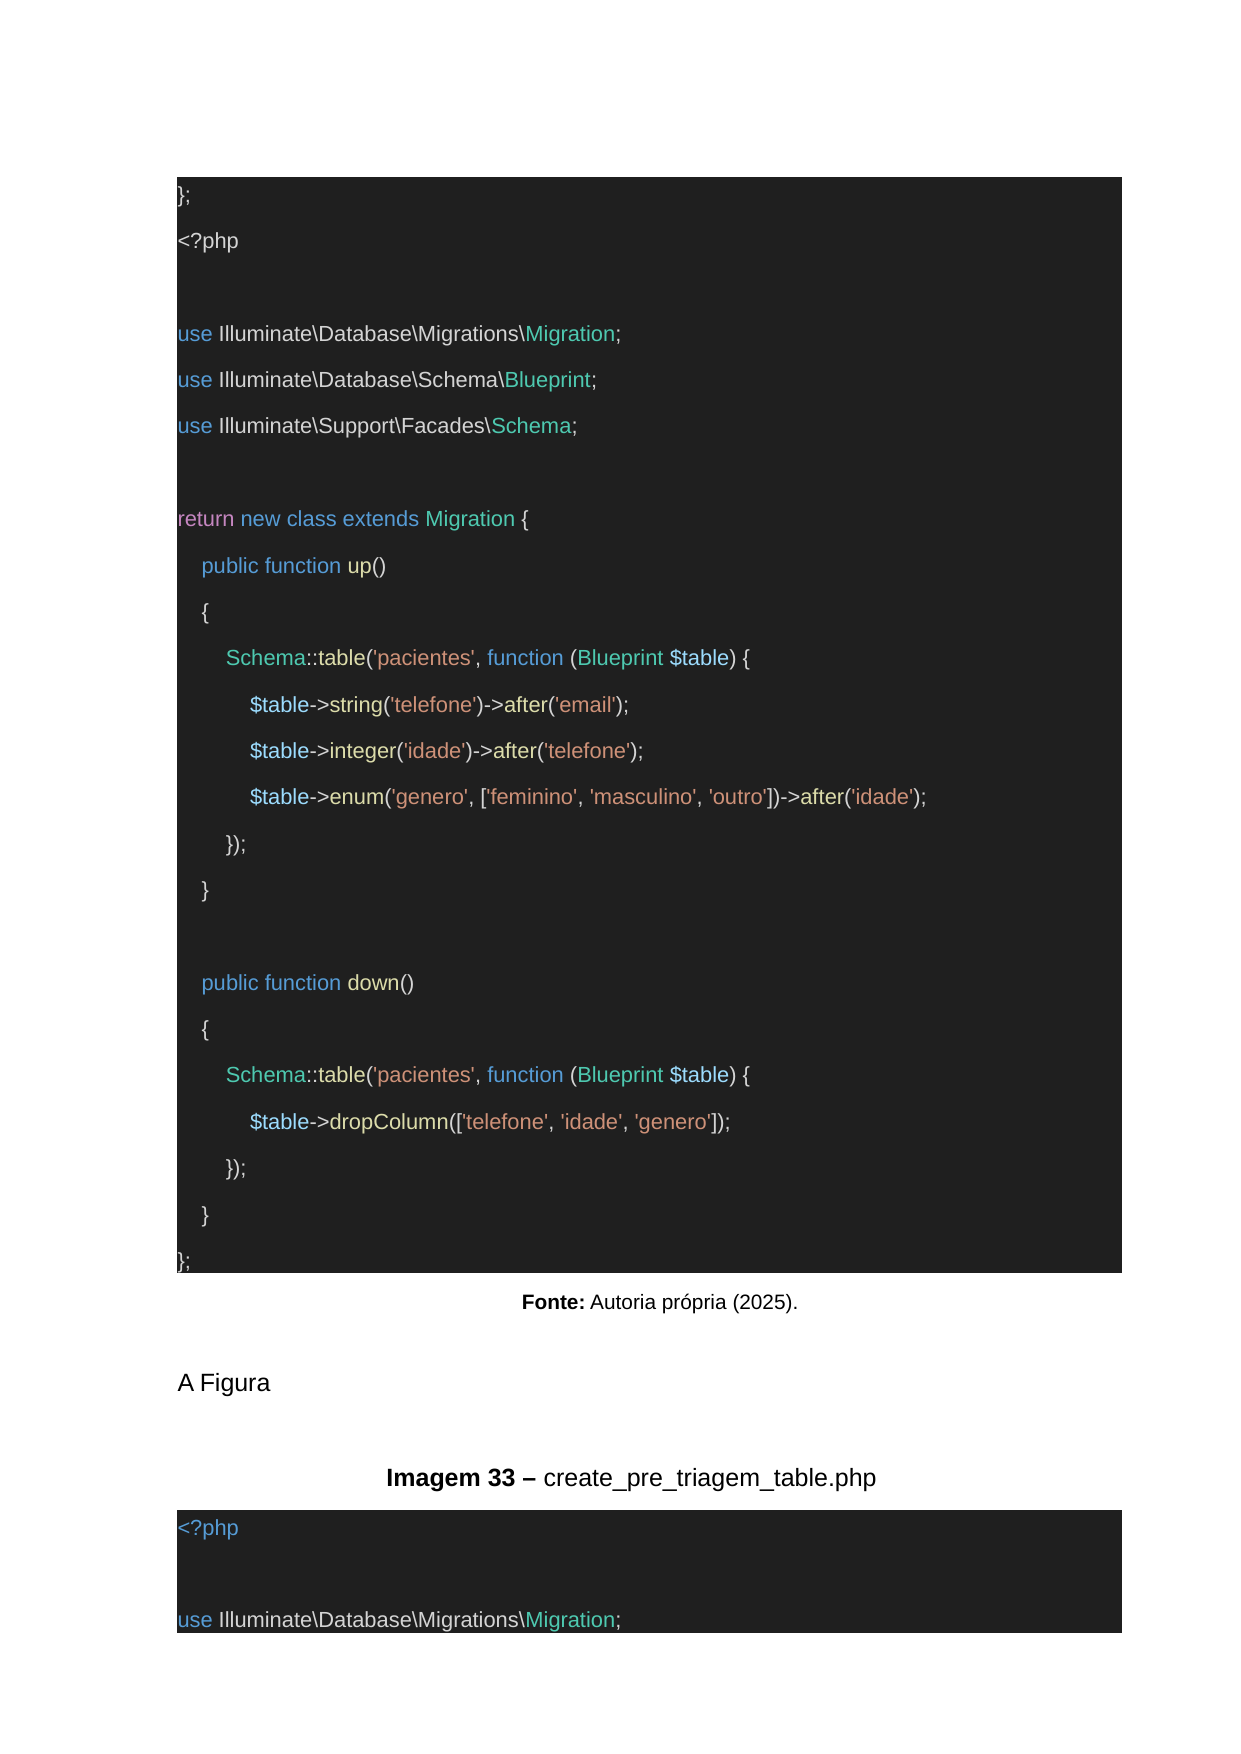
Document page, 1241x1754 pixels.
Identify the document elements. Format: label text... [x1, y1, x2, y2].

text public function up() [177, 548, 1122, 578]
text Schema::table('pacientes', function (Blueprint $table) { [177, 641, 1122, 670]
text }; [177, 1243, 1122, 1273]
text } [177, 872, 1122, 902]
text $table->enum('genero', ['feminino', 'masculino', 'outro'])->after('idade'); [177, 780, 1122, 809]
text }); [177, 1151, 1122, 1180]
text { [177, 594, 1122, 624]
text <?php [177, 223, 1122, 253]
text }; [177, 177, 1122, 207]
text use Illuminate\Database\Schema\Blueprint; [177, 363, 1122, 392]
text <?php [177, 1510, 1122, 1540]
text use Illuminate\Database\Migrations\Migration; [177, 316, 1122, 346]
text return new class extends Migration { [177, 502, 1122, 531]
text { [177, 1012, 1122, 1041]
text $table->string('telefone')->after('email'); [177, 687, 1122, 717]
text }); [177, 826, 1122, 856]
text $table->integer('idade')->after('telefone'); [177, 733, 1122, 763]
text use Illuminate\Database\Migrations\Migration; [177, 1603, 1122, 1633]
text A Figura [177, 1368, 1122, 1396]
text $table->dropColumn(['telefone', 'idade', 'genero']); [177, 1104, 1122, 1134]
text } [177, 1197, 1122, 1227]
text Imagem 33 – create_pre_triagem_table.php [238, 1463, 1024, 1492]
text Schema::table('pacientes', function (Blueprint $table) { [177, 1058, 1122, 1088]
text public function down() [177, 965, 1122, 995]
text use Illuminate\Support\Facades\Schema; [177, 409, 1122, 439]
text Fonte: Autoria própria (2025). [295, 1290, 1024, 1314]
